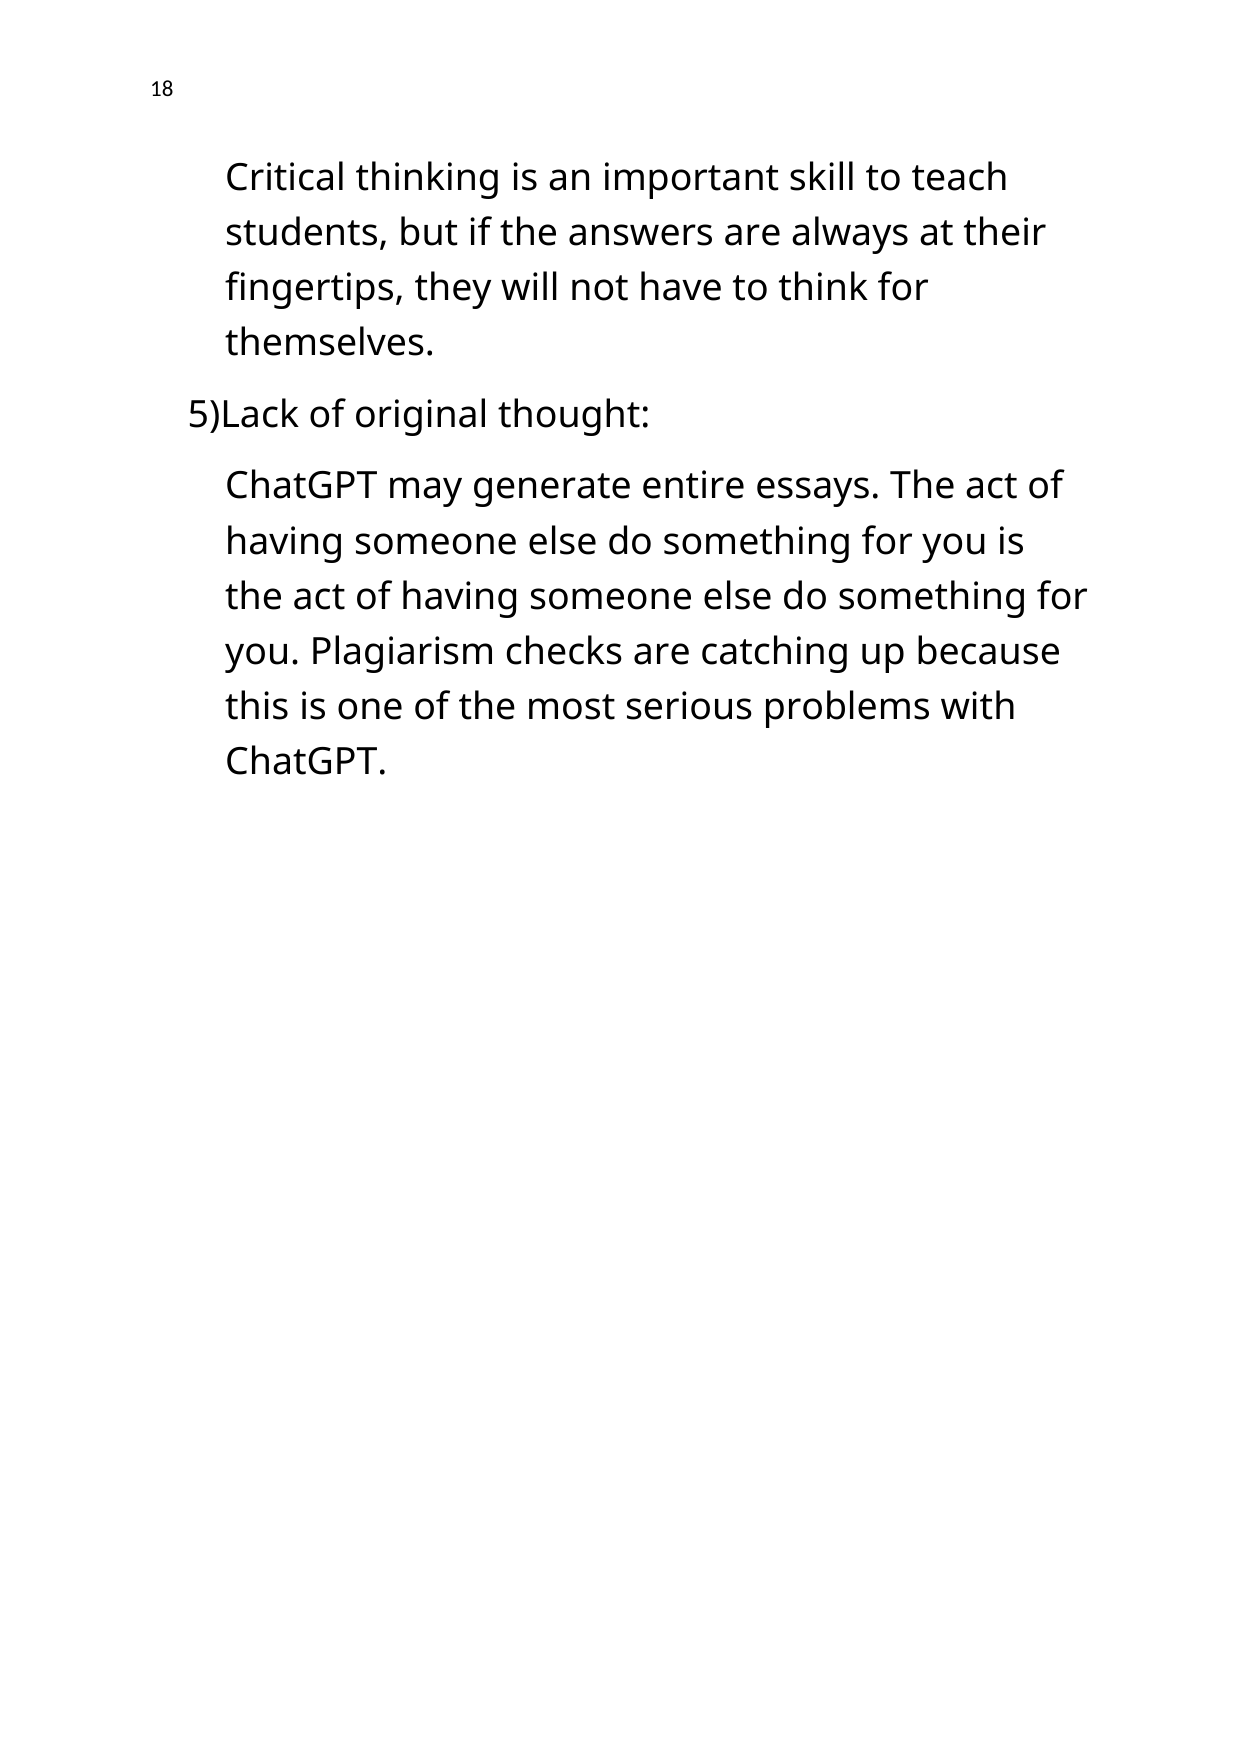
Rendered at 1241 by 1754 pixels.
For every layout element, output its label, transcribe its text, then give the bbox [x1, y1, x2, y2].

list Critical thinking is an important skill to teach students, but if the answers are always at their fingertips, they will not have to think for themselves. [225, 150, 1090, 366]
text 5)Lack of original thought: [187, 387, 1090, 438]
list ChatGPT may generate entire essays. The act of having someone else do something for you is the act of having someone else do something for you. Plagiarism checks are catching up because this is one of the most serious problems with ChatGPT. [225, 459, 1090, 785]
